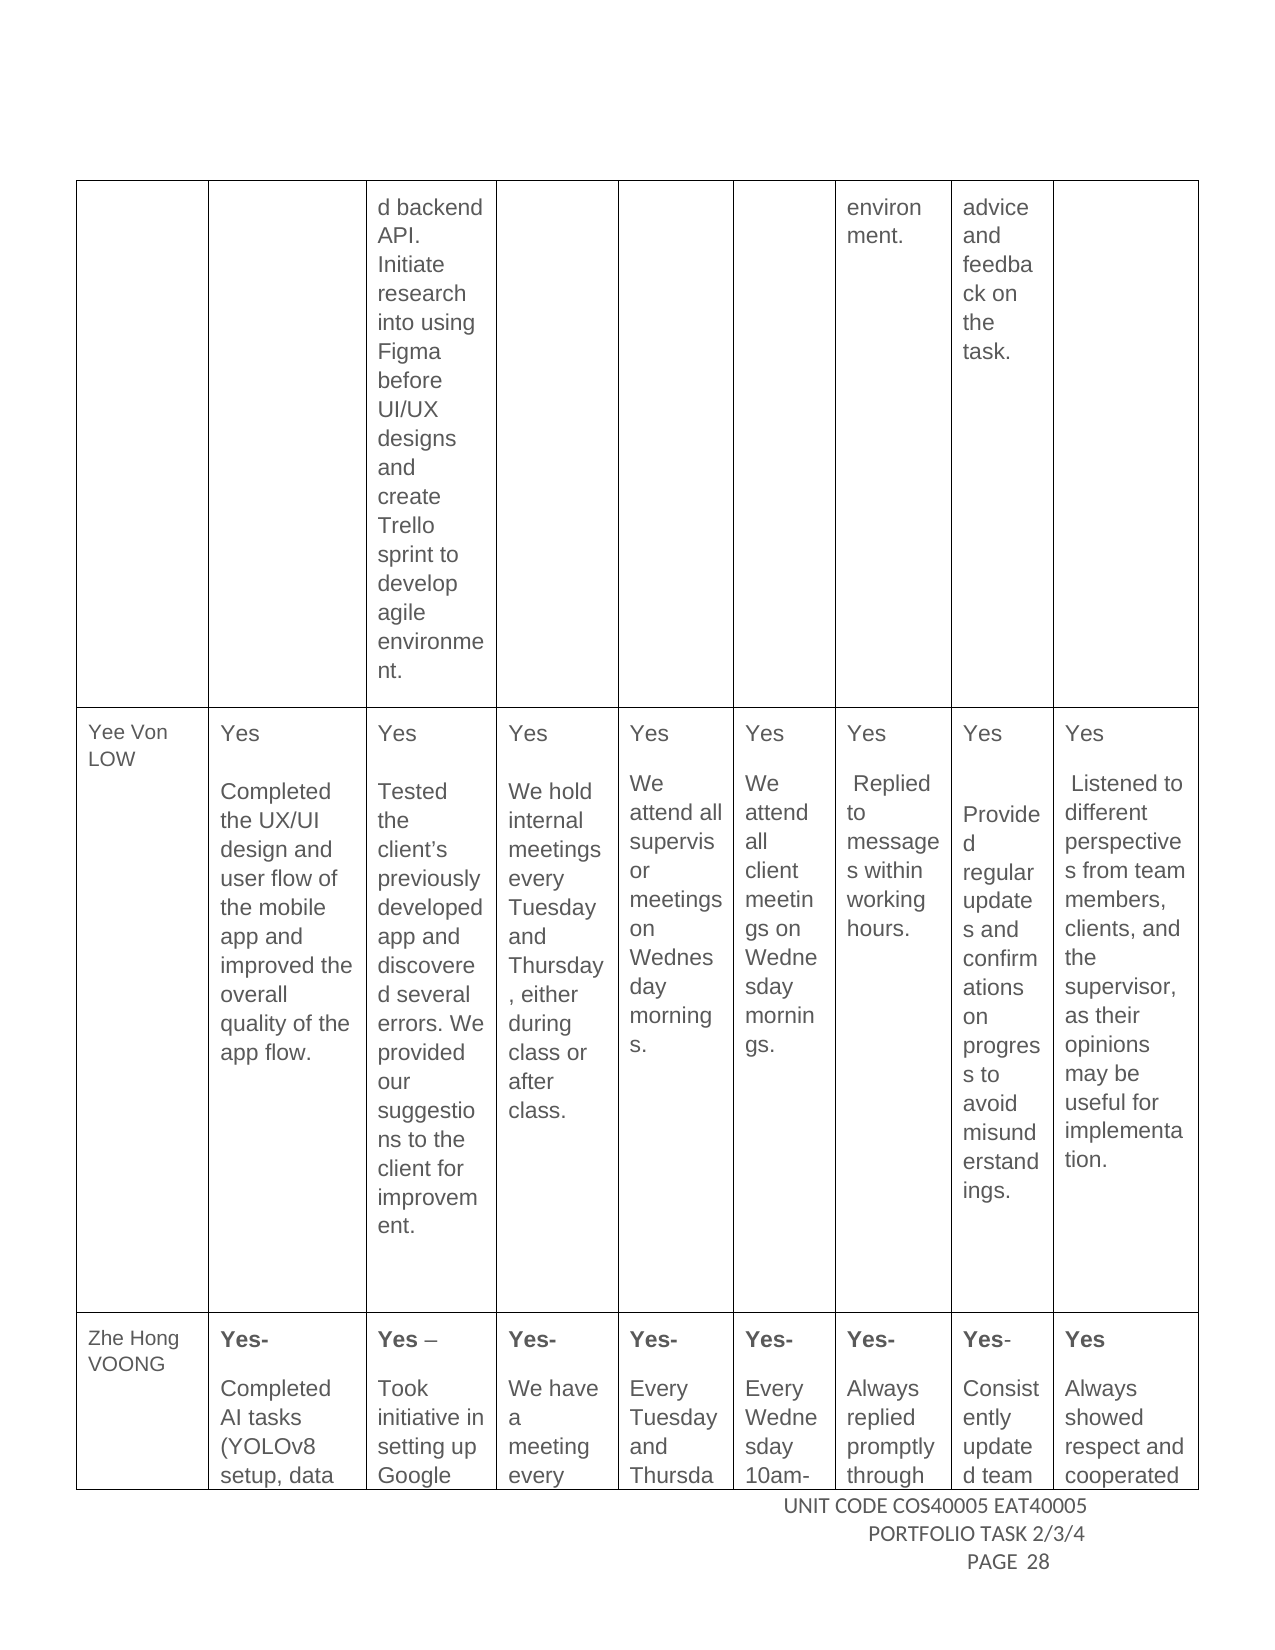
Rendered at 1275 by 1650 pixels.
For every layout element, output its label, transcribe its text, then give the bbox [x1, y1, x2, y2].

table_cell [836, 181, 951, 707]
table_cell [367, 1313, 496, 1489]
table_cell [952, 1313, 1053, 1489]
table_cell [209, 181, 366, 707]
table_cell Yes We attend all supervisor meetings on Wednesday mornings. [619, 708, 733, 1312]
table_cell Yes Listened to different perspectives from team members, clients, and the supervisor, as their opinions may be useful for implementation. [1054, 708, 1198, 1312]
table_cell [734, 1313, 835, 1489]
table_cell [367, 181, 496, 707]
table_cell Zhe Hong VOONG [77, 1313, 208, 1489]
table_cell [497, 1313, 618, 1489]
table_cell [619, 1313, 733, 1489]
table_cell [77, 181, 208, 707]
table_cell Yes Tested the client’s previously developed app and discovered several errors. We provided our suggestions to the client for improvement. [367, 708, 496, 1312]
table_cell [836, 1313, 951, 1489]
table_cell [1054, 1313, 1198, 1489]
table_cell Yes We attend all client meetings on Wednesday mornings. [734, 708, 835, 1312]
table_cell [734, 181, 835, 707]
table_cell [952, 181, 1053, 707]
table_cell Yes Completed the UX/UI design and user flow of the mobile app and improved the overall quality of the app flow. [209, 708, 366, 1312]
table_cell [209, 1313, 366, 1489]
table_cell Yes Replied to messages within working hours. [836, 708, 951, 1312]
table_cell Yee Von LOW [77, 708, 208, 1312]
table_cell Yes Provided regular updates and confirmations on progress to avoid misunderstandings. [952, 708, 1053, 1312]
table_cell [497, 181, 618, 707]
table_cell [1054, 181, 1198, 707]
table_cell Yes We hold internal meetings every Tuesday and Thursday, either during class or after class. [497, 708, 618, 1312]
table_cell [619, 181, 733, 707]
